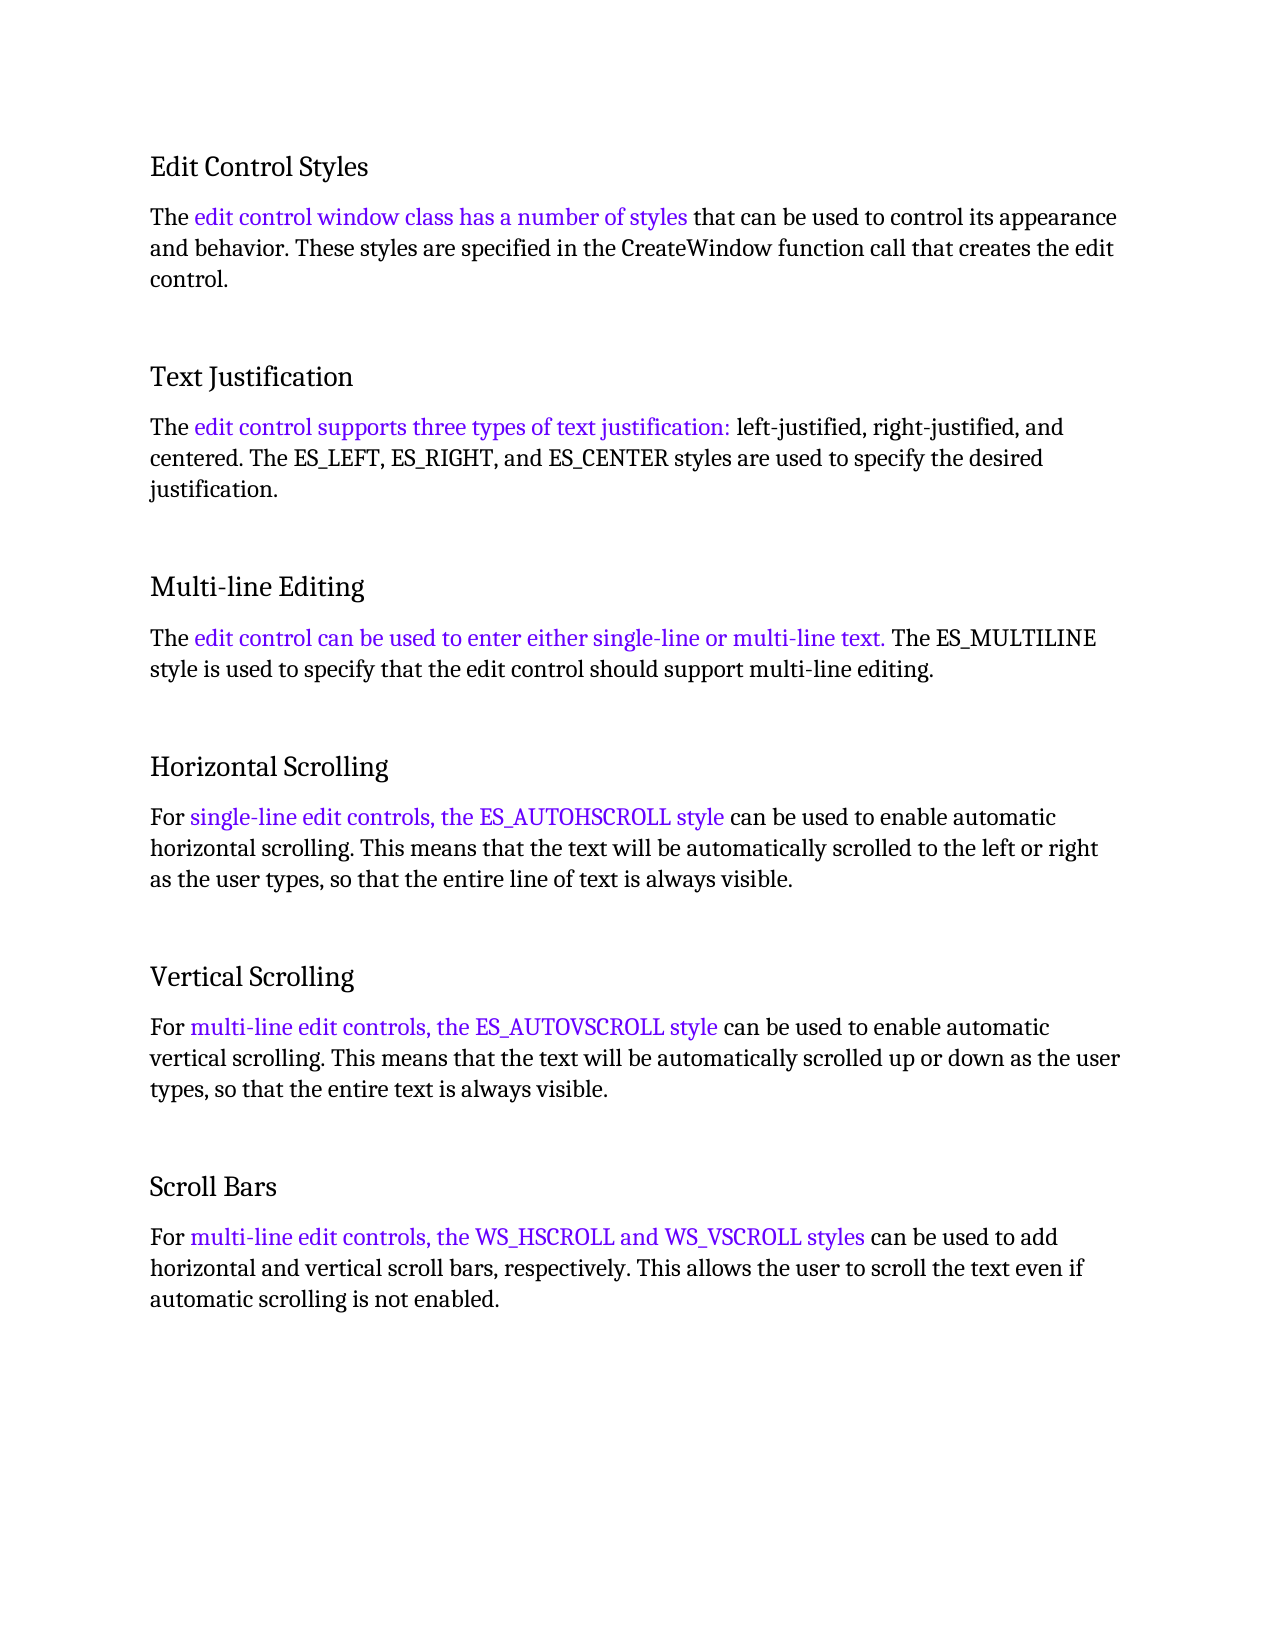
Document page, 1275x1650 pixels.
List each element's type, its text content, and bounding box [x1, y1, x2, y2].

text The edit control supports three types of text justification: left-justified, right-justified, and centered. The ES_LEFT, ES_RIGHT, and ES_CENTER styles are used to specify the desired justification. [150, 413, 1125, 504]
text Edit Control Styles [150, 150, 1125, 183]
text Multi-line Editing [150, 571, 1125, 604]
text Horizontal Scrolling [150, 750, 1125, 783]
text The edit control window class has a number of styles that can be used to control its appearance and behavior. These styles are specified in the CreateWindow function call that creates the edit control. [150, 203, 1125, 294]
text For multi-line edit controls, the ES_AUTOVSCROLL style can be used to enable automatic vertical scrolling. This means that the text will be automatically scrolled up or down as the user types, so that the entire text is always visible. [150, 1013, 1125, 1104]
text For multi-line edit controls, the WS_HSCROLL and WS_VSCROLL styles can be used to add horizontal and vertical scroll bars, respectively. This allows the user to scroll the text even if automatic scrolling is not enabled. [150, 1223, 1125, 1314]
text For single-line edit controls, the ES_AUTOHSCROLL style can be used to enable automatic horizontal scrolling. This means that the text will be automatically scrolled to the left or right as the user types, so that the entire line of text is always visible. [150, 803, 1125, 893]
text The edit control can be used to enter either single-line or multi-line text. The ES_MULTILINE style is used to specify that the edit control should support multi-line editing. [150, 623, 1125, 683]
text Scroll Bars [150, 1171, 1125, 1204]
text Text Justification [150, 360, 1125, 394]
text Vertical Scrolling [150, 960, 1125, 994]
